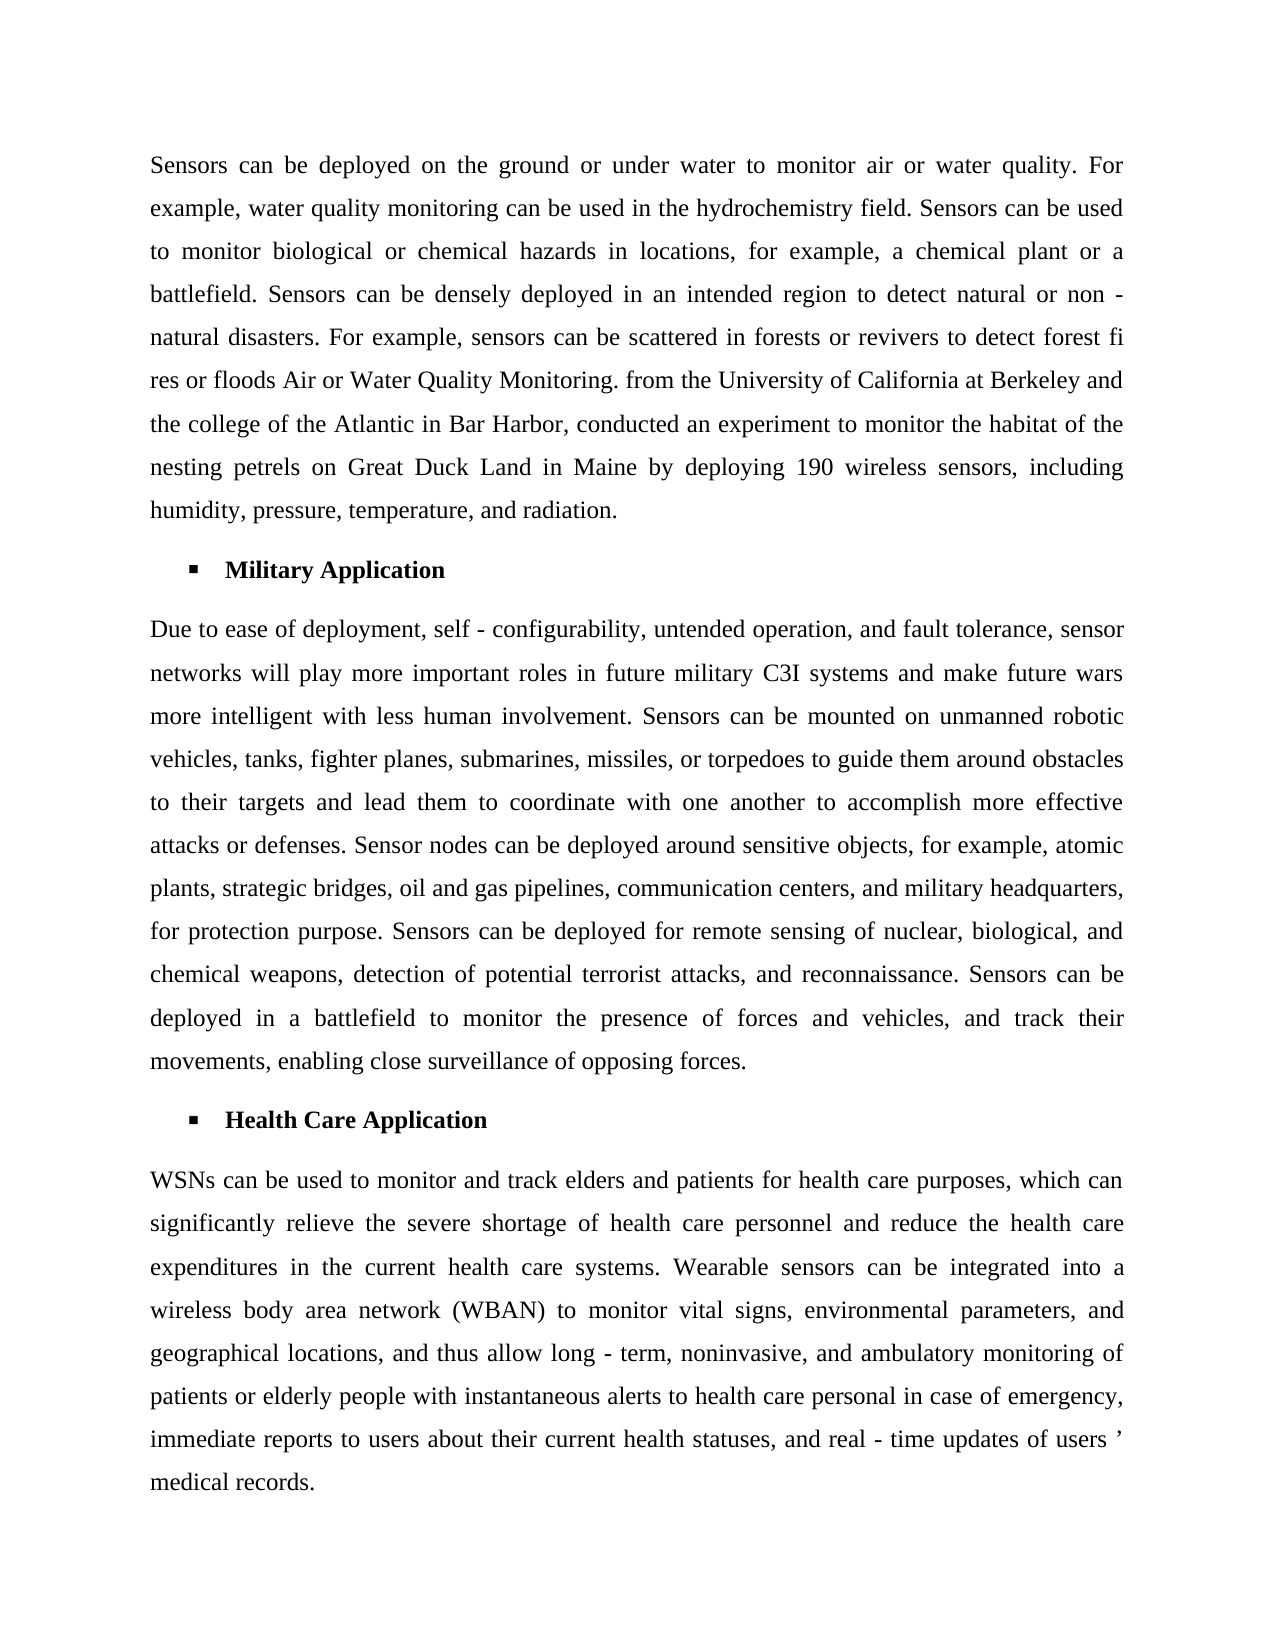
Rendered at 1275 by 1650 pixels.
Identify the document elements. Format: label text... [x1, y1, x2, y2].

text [150, 150, 1125, 524]
text WSNs can be used to monitor and track elders and patients for health care purposes, which can significantly relieve the severe shortage of health care personnel and reduce the health care expenditures in the current health care systems. Wearable sensors can be integrated into a wireless body area network (WBAN) to monitor vital signs, environmental parameters, and geographical locations, and thus allow long - term, noninvasive, and ambulatory monitoring of patients or elderly people with instantaneous alerts to health care personal in case of emergency, immediate reports to users about their current health statuses, and real - time updates of users ’ medical records. [150, 1165, 1125, 1496]
list Military Application [187, 555, 1125, 583]
list Health Care Application [187, 1106, 1125, 1134]
text Due to ease of deployment, self - configurability, untended operation, and fault tolerance, sensor networks will play more important roles in future military C3I systems and make future wars more intelligent with less human involvement. Sensors can be mounted on unmanned robotic vehicles, tanks, fighter planes, submarines, missiles, or torpedoes to guide them around obstacles to their targets and lead them to coordinate with one another to accomplish more effective attacks or defenses. Sensor nodes can be deployed around sensitive objects, for example, atomic plants, strategic bridges, oil and gas pipelines, communication centers, and military headquarters, for protection purpose. Sensors can be deployed for remote sensing of nuclear, biological, and chemical weapons, detection of potential terrorist attacks, and reconnaissance. Sensors can be deployed in a battlefield to monitor the presence of forces and vehicles, and track their movements, enabling close surveillance of opposing forces. [150, 614, 1125, 1074]
